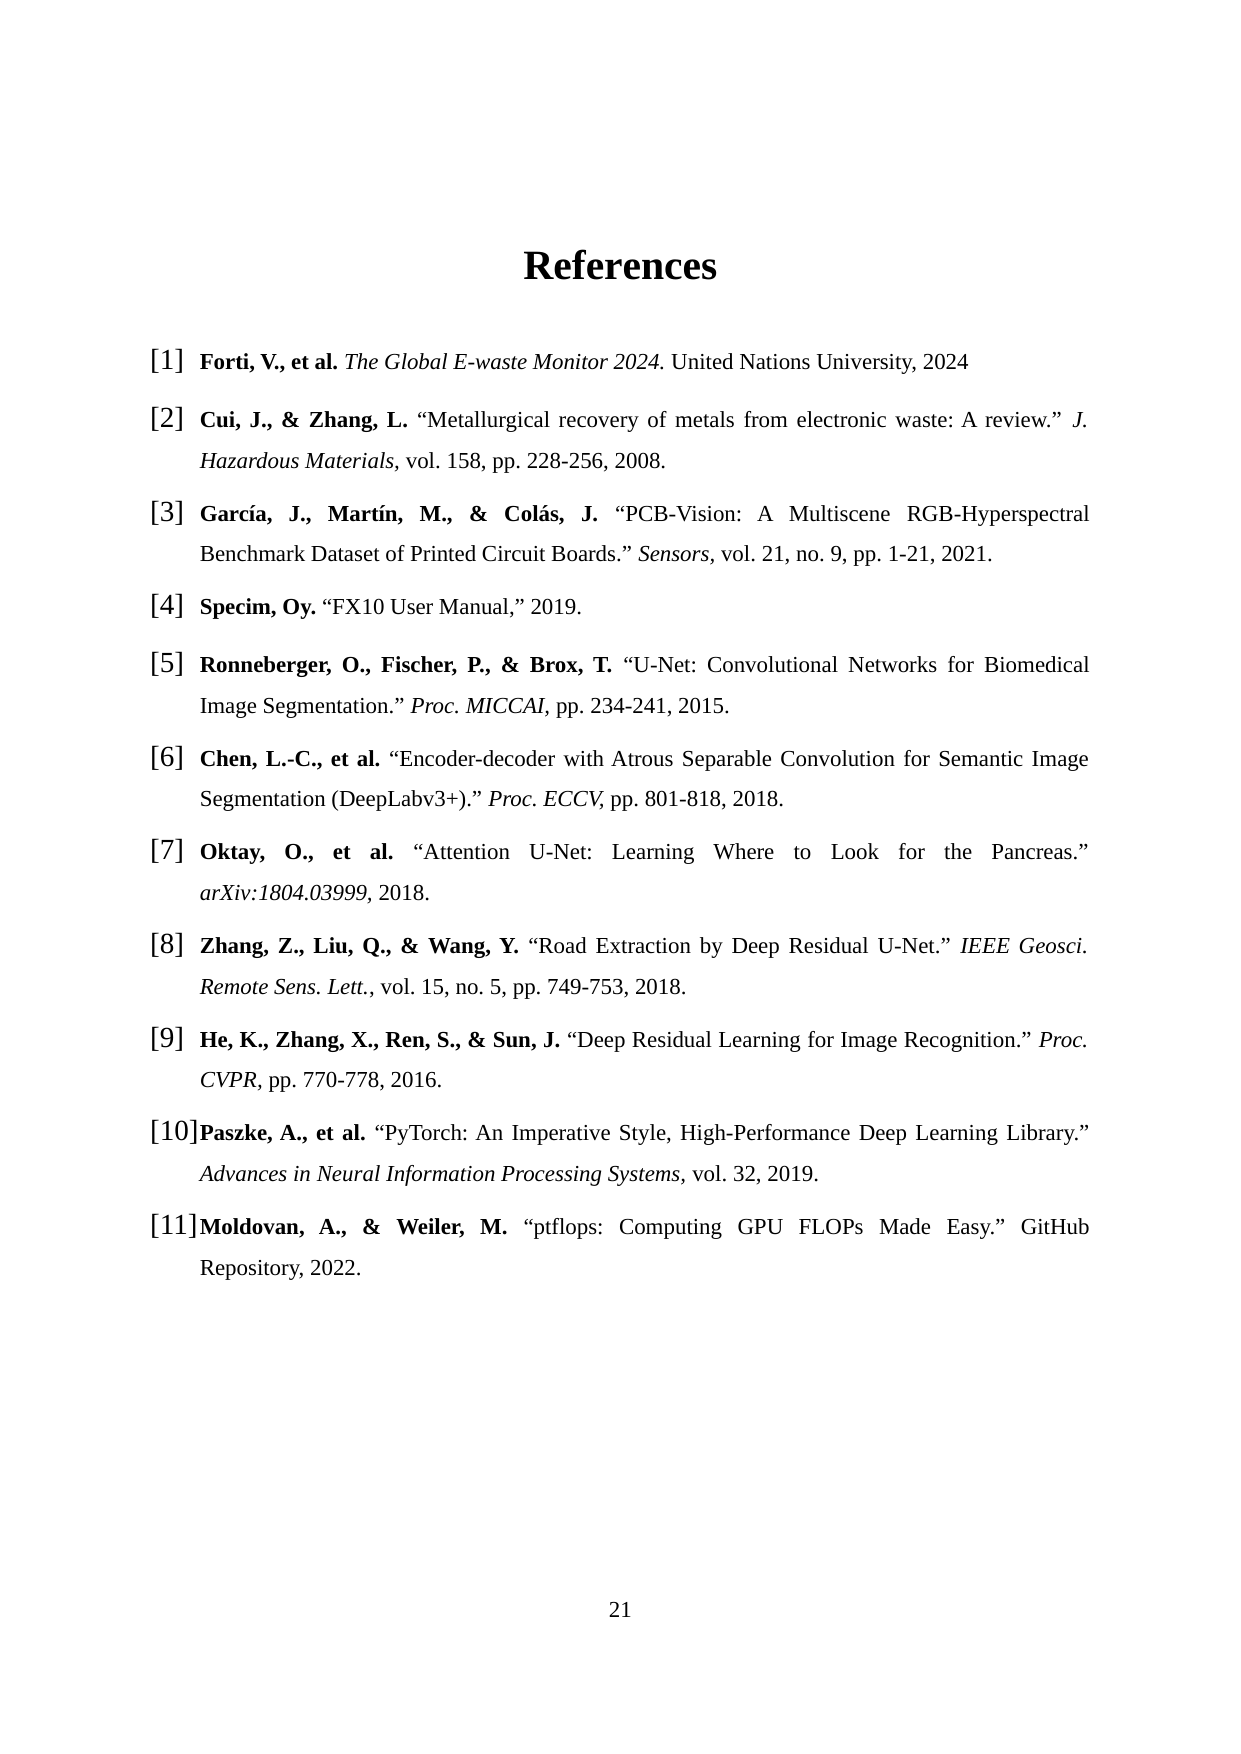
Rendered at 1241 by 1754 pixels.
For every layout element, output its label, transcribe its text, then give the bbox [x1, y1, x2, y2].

list Forti, V., et al. The Global E-waste Monitor 2024. United Nations University, 2024 [150, 342, 1090, 376]
text References [150, 241, 1090, 288]
list Moldovan, A., & Weiler, M. “ptflops: Computing GPU FLOPs Made Easy.” GitHub Repository, 2022. [150, 1207, 1090, 1280]
list Chen, L.-C., et al. “Encoder-decoder with Atrous Separable Convolution for Semantic Image Segmentation (DeepLabv3+).” Proc. ECCV, pp. 801-818, 2018. [150, 739, 1090, 812]
list Specim, Oy. “FX10 User Manual,” 2019. [150, 587, 1090, 621]
list Cui, J., & Zhang, L. “Metallurgical recovery of metals from electronic waste: A review.” J. Hazardous Materials, vol. 158, pp. 228-256, 2008. [150, 400, 1090, 473]
list Ronneberger, O., Fischer, P., & Brox, T. “U-Net: Convolutional Networks for Biomedical Image Segmentation.” Proc. MICCAI, pp. 234-241, 2015. [150, 645, 1090, 718]
list Paszke, A., et al. “PyTorch: An Imperative Style, High-Performance Deep Learning Library.” Advances in Neural Information Processing Systems, vol. 32, 2019. [150, 1113, 1090, 1186]
list He, K., Zhang, X., Ren, S., & Sun, J. “Deep Residual Learning for Image Recognition.” Proc. CVPR, pp. 770-778, 2016. [150, 1020, 1090, 1093]
list Zhang, Z., Liu, Q., & Wang, Y. “Road Extraction by Deep Residual U-Net.” IEEE Geosci. Remote Sens. Lett., vol. 15, no. 5, pp. 749-753, 2018. [150, 926, 1090, 999]
list García, J., Martín, M., & Colás, J. “PCB-Vision: A Multiscene RGB-Hyperspectral Benchmark Dataset of Printed Circuit Boards.” Sensors, vol. 21, no. 9, pp. 1-21, 2021. [150, 494, 1090, 567]
list Oktay, O., et al. “Attention U-Net: Learning Where to Look for the Pancreas.” arXiv:1804.03999, 2018. [150, 832, 1090, 906]
